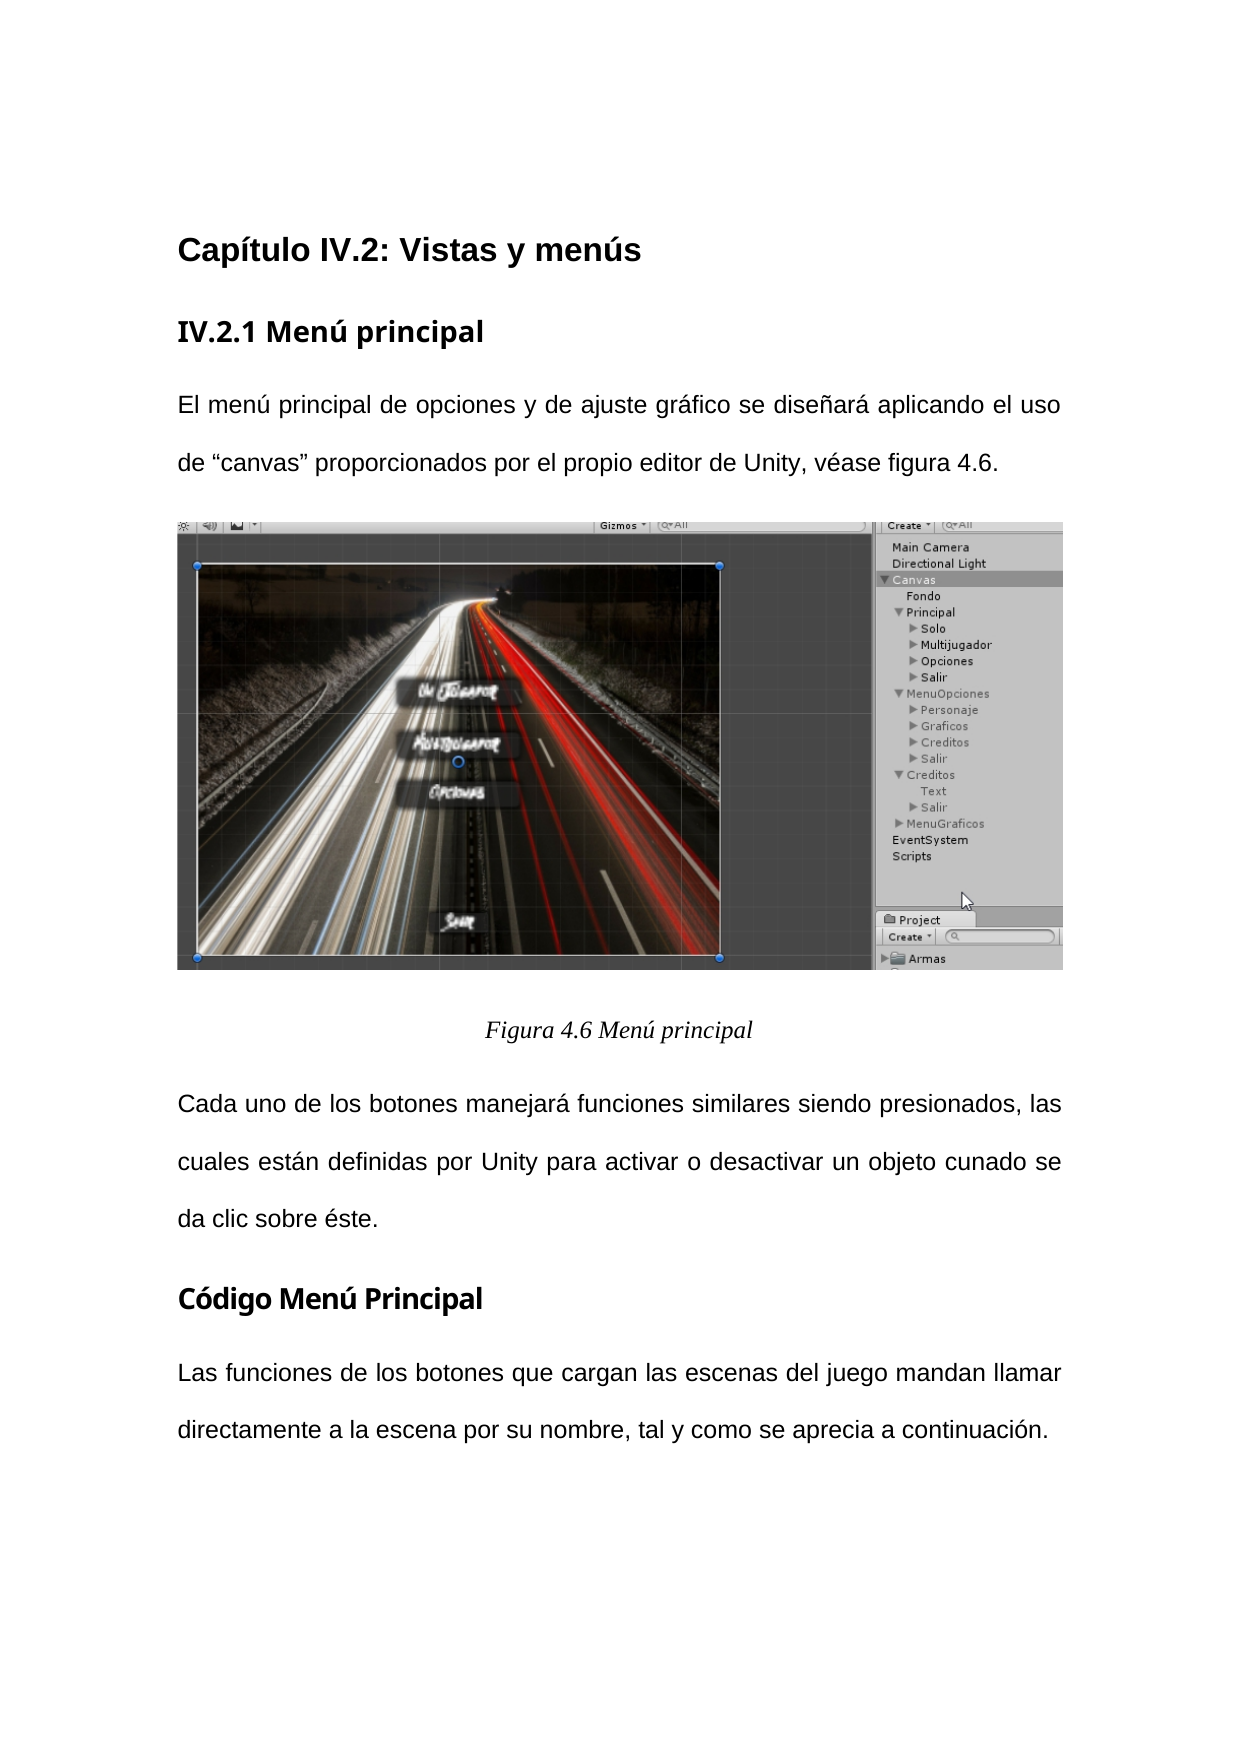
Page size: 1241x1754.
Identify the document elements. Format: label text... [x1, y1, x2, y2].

picture [177, 522, 1063, 970]
text El menú principal de opciones y de ajuste gráfico se diseñará aplicando el uso de “canvas” proporcionados por el propio editor de Unity, véase figura 4.6. [177, 391, 1063, 477]
title Código Menú Principal [177, 1278, 1063, 1318]
text Cada uno de los botones manejará funciones similares siendo presionados, las cuales están definidas por Unity para activar o desactivar un objeto cunado se da clic sobre éste. [177, 1089, 1063, 1233]
subtitle IV.2.1 Menú principal [177, 311, 1063, 351]
text Figura 4.6 Menú principal [177, 1015, 1063, 1044]
text Las funciones de los botones que cargan las escenas del juego mandan llamar directamente a la escena por su nombre, tal y como se aprecia a continuación. [177, 1358, 1063, 1444]
subtitle Capítulo IV.2: Vistas y menús [177, 230, 1063, 268]
